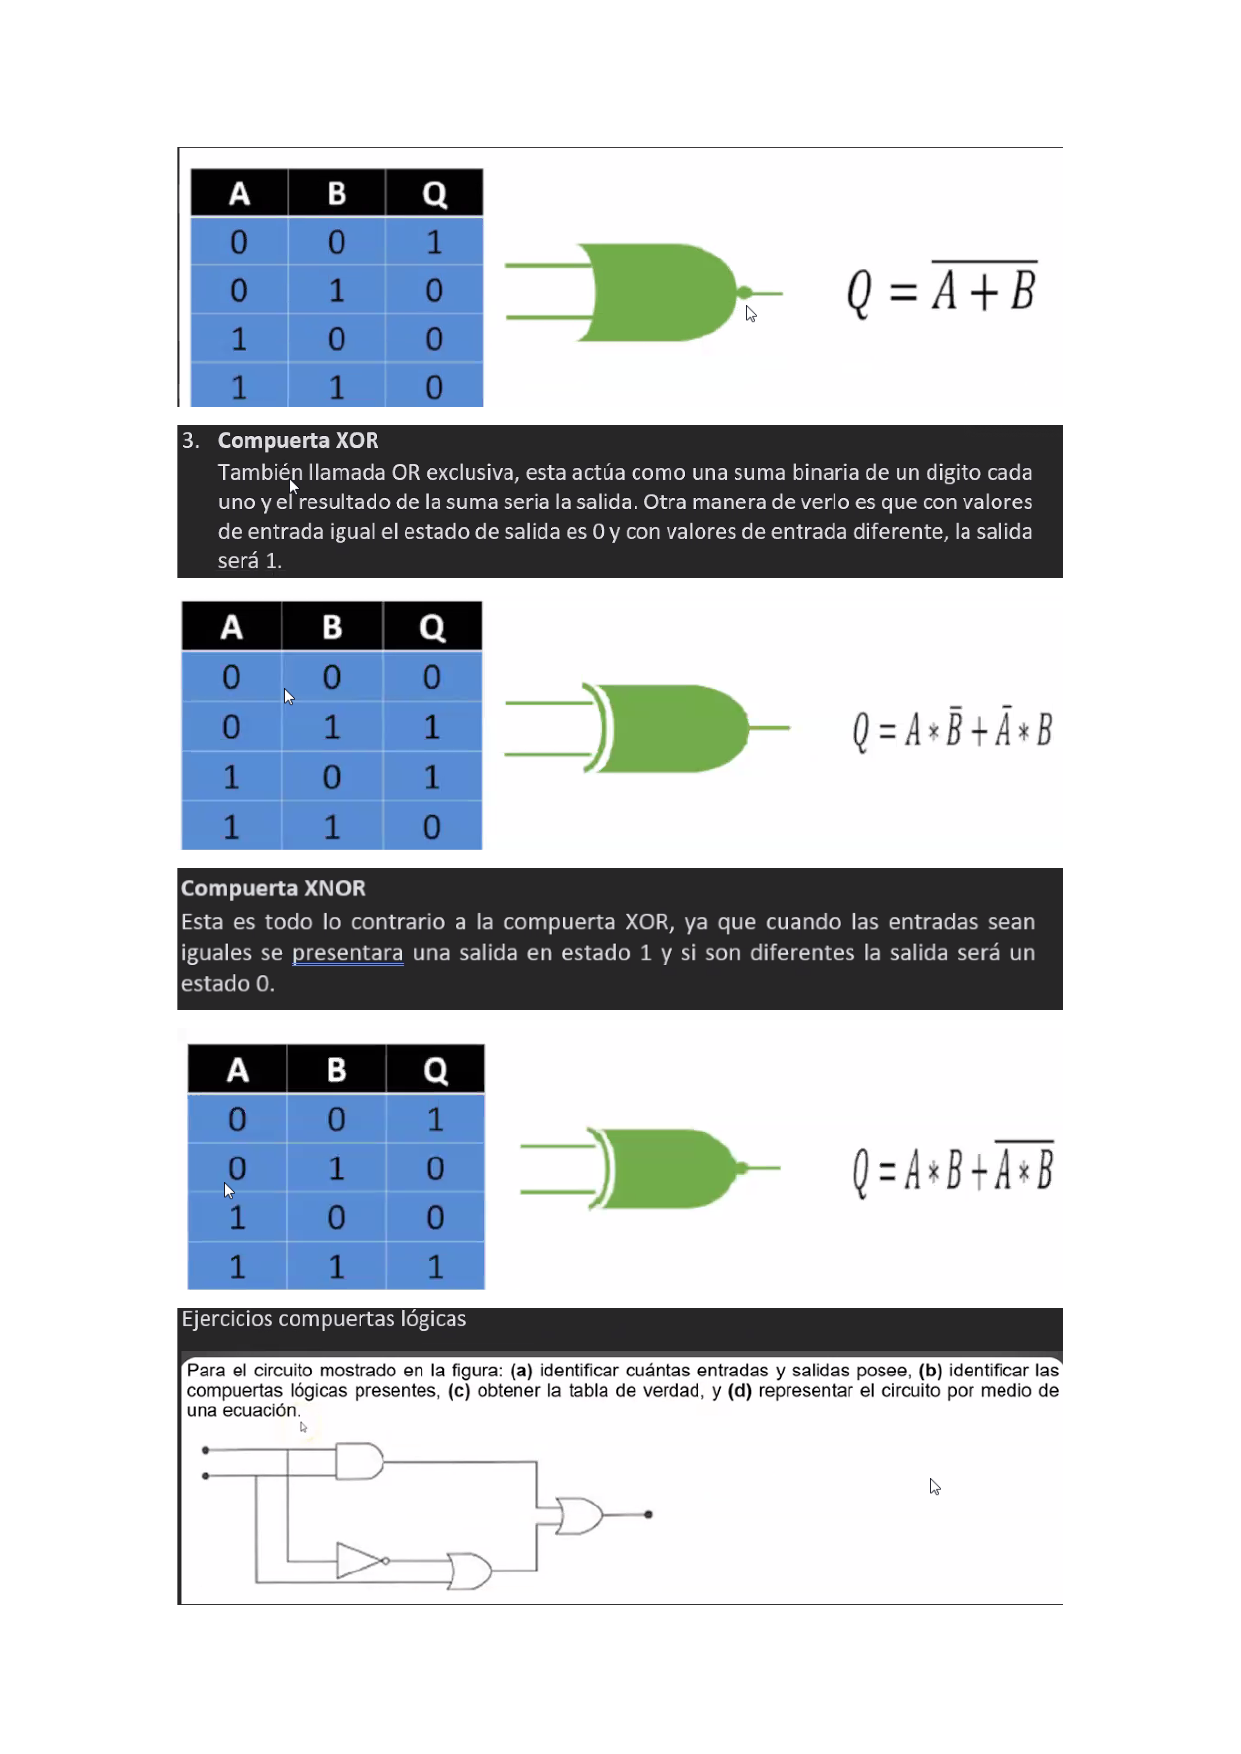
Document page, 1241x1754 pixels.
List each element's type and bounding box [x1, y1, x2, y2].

picture [177, 425, 1063, 578]
picture [177, 1308, 1063, 1605]
picture [177, 868, 1063, 1010]
picture [177, 147, 1063, 407]
picture [177, 1028, 1063, 1290]
picture [177, 596, 1063, 850]
